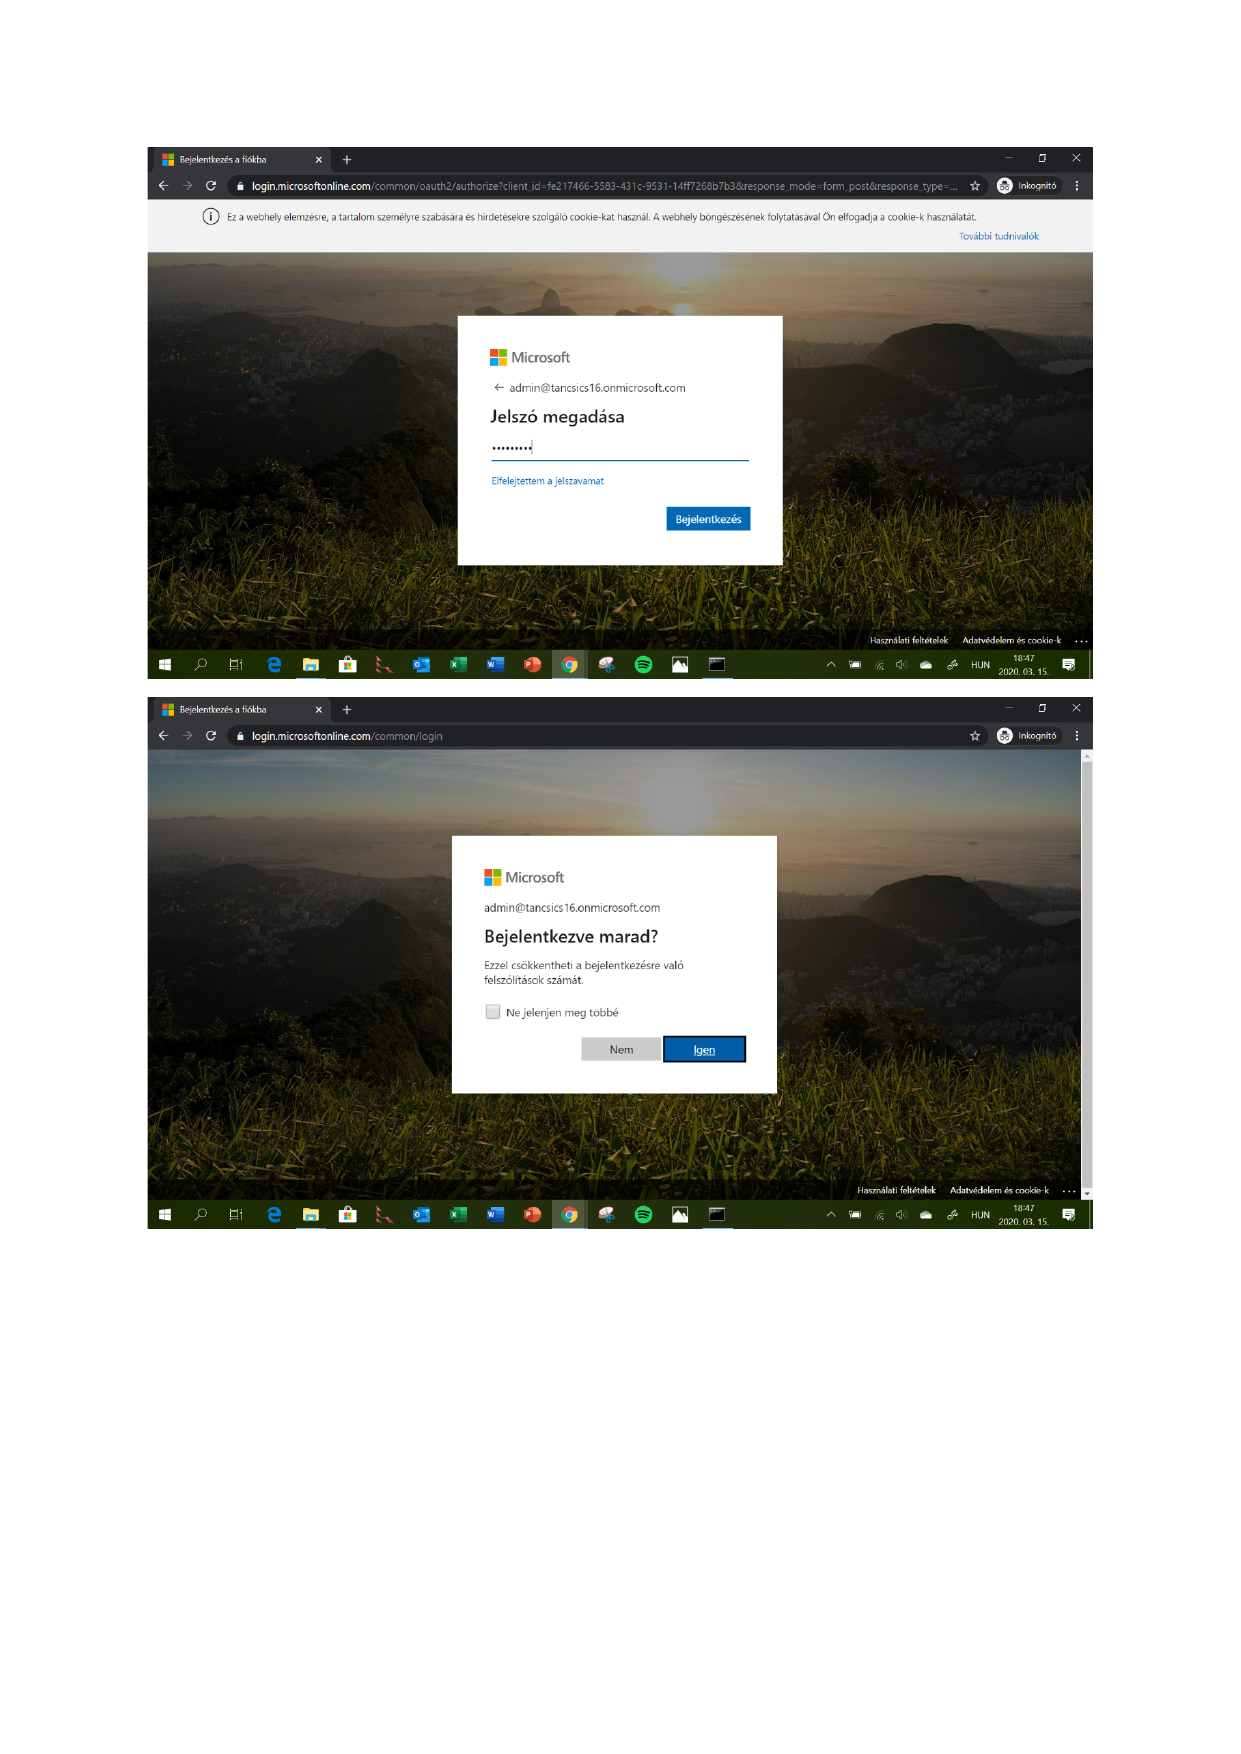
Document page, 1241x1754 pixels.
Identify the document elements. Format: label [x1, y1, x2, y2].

picture [147, 147, 1093, 679]
picture [147, 697, 1093, 1229]
